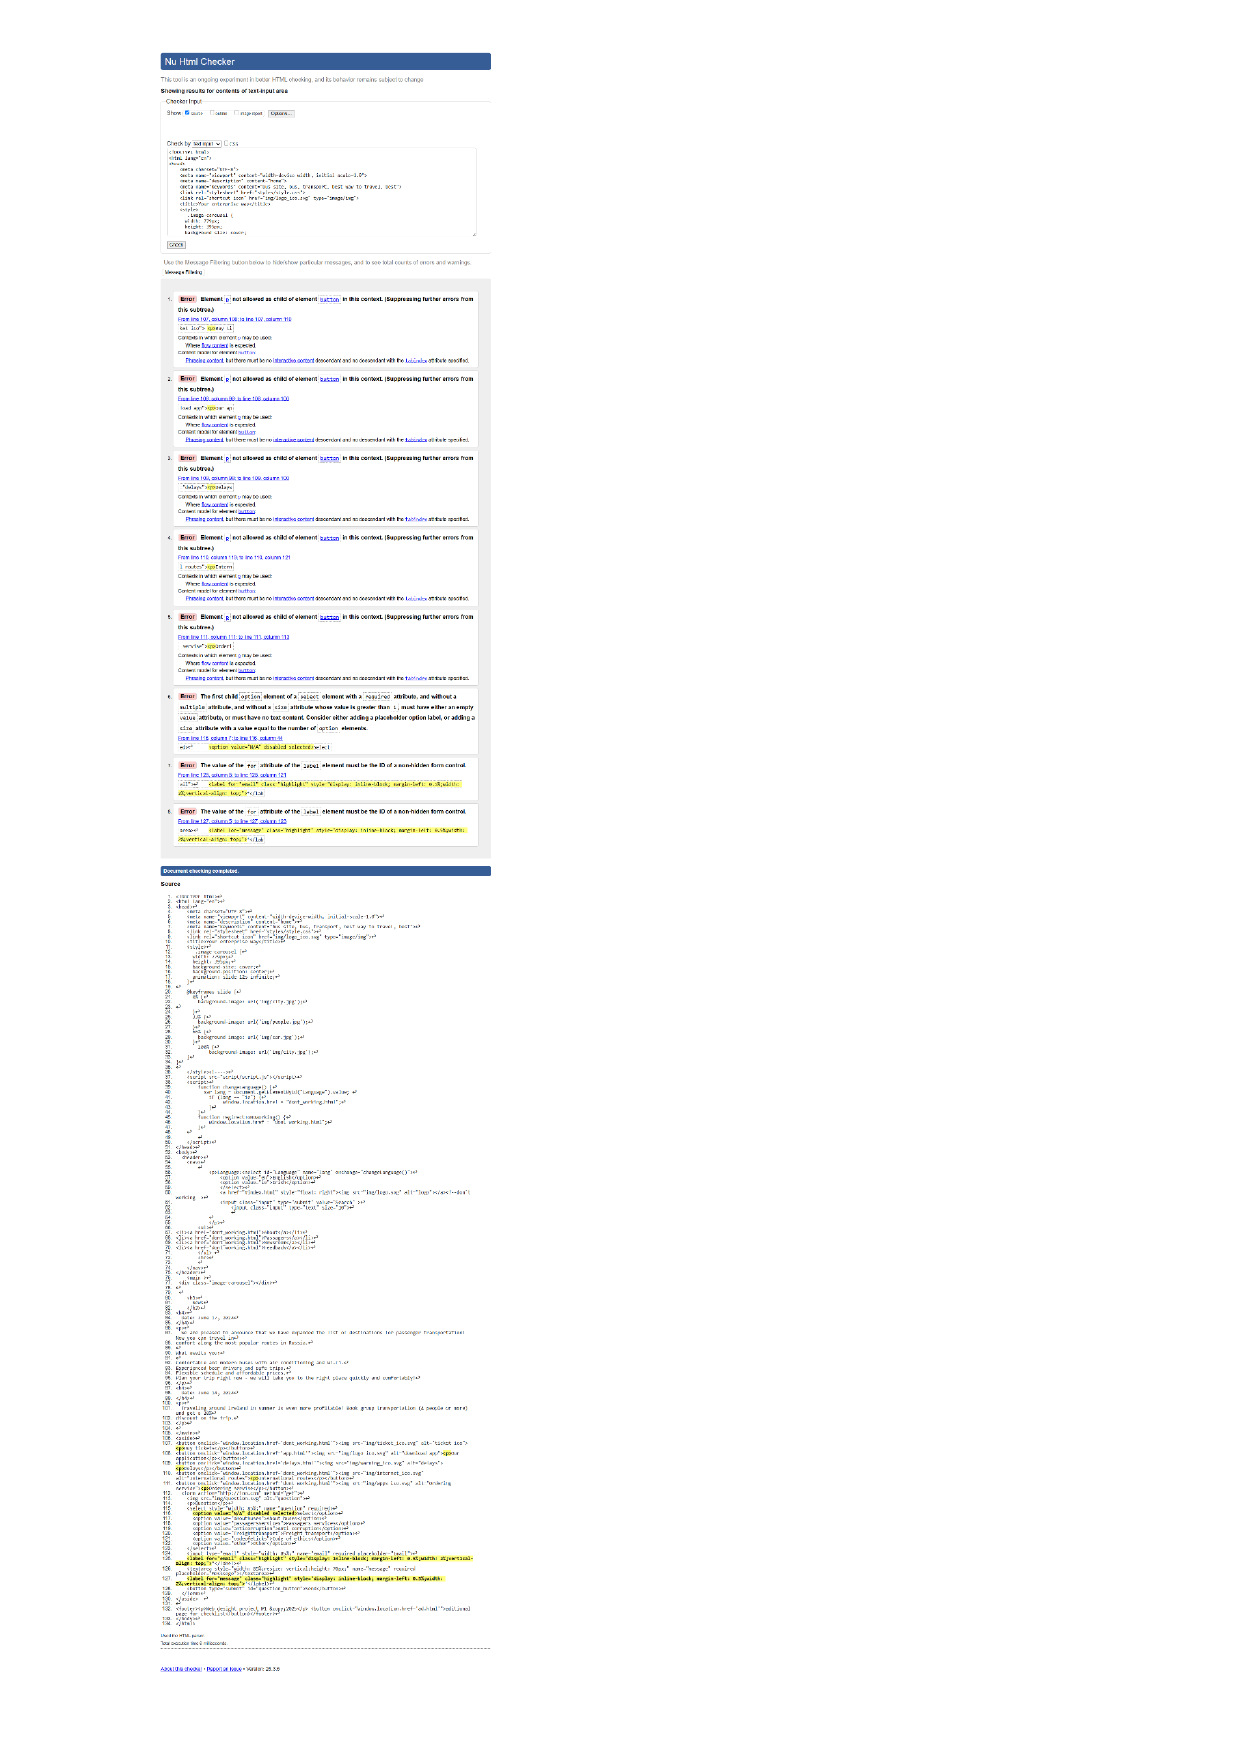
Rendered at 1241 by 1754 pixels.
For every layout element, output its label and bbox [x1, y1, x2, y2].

picture [150, 44, 500, 1710]
